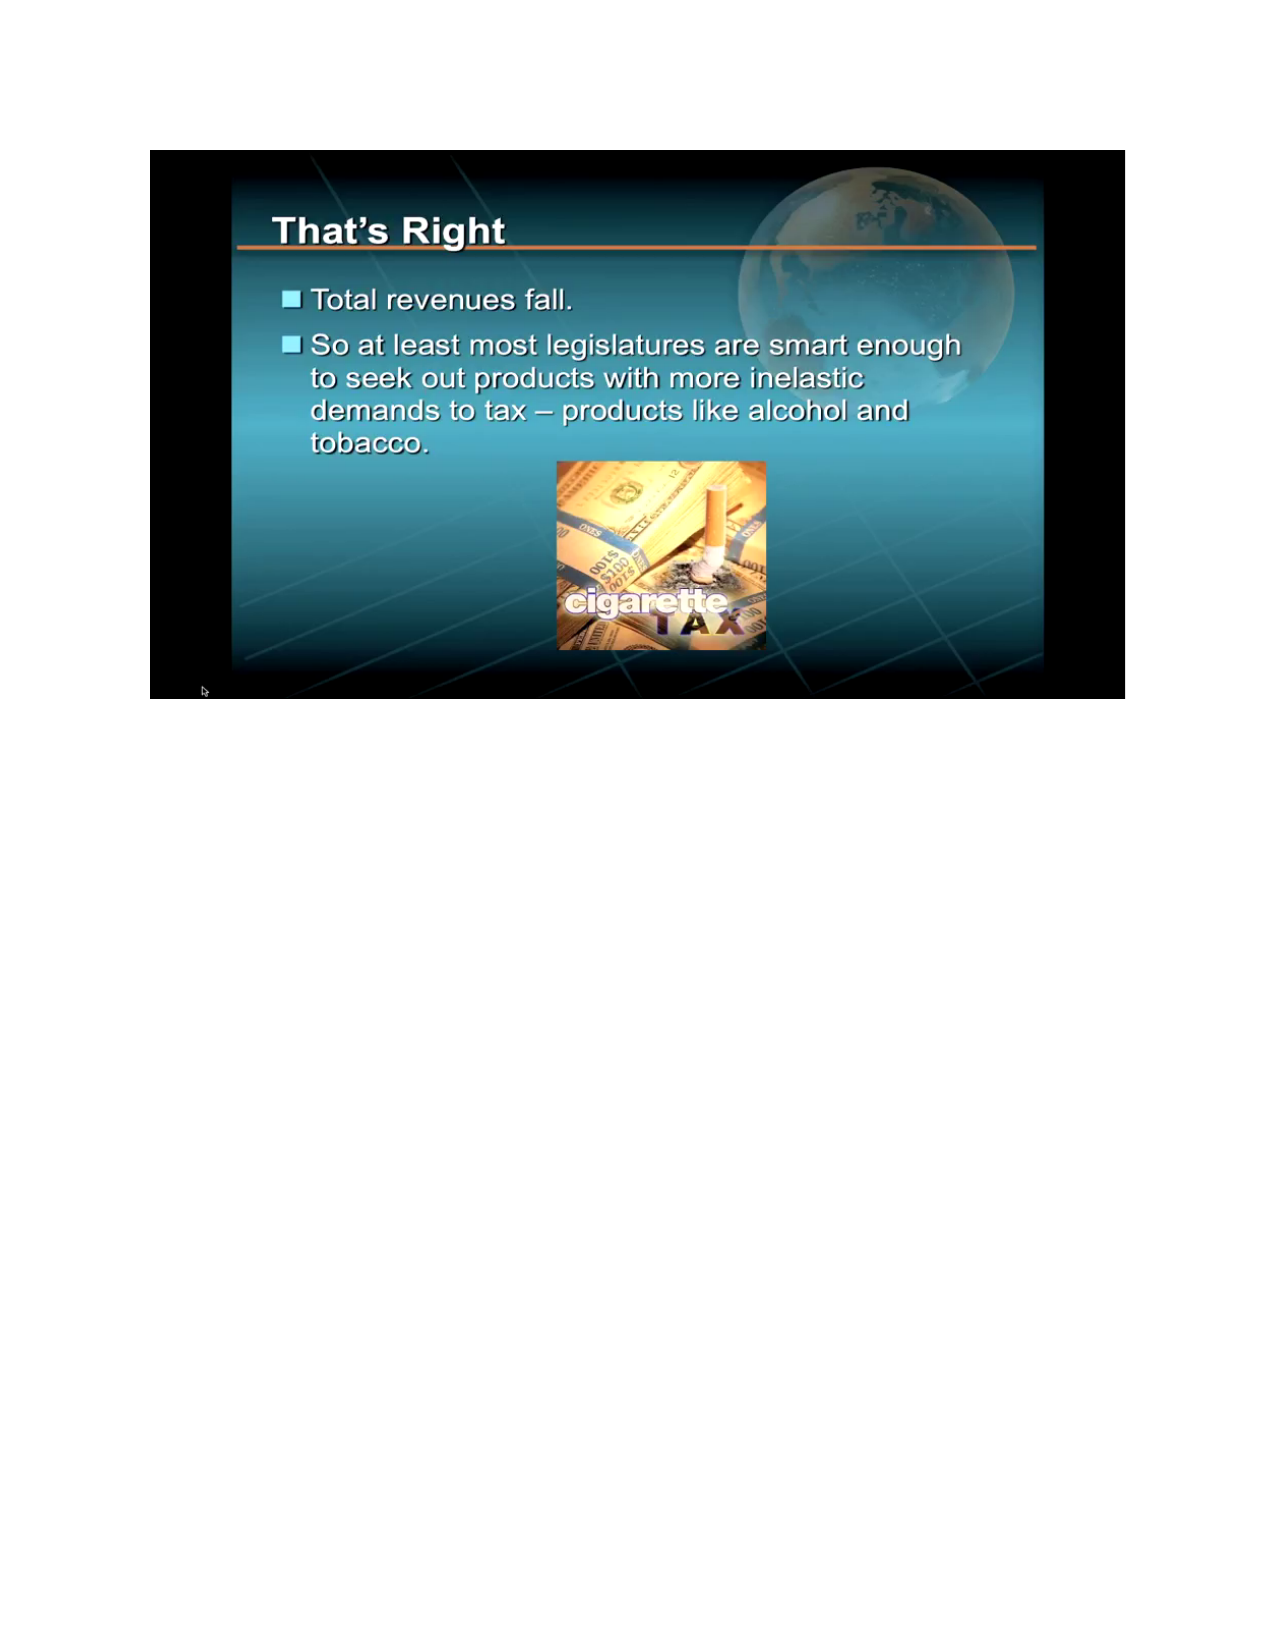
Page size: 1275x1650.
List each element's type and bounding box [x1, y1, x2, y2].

picture [150, 150, 1125, 699]
